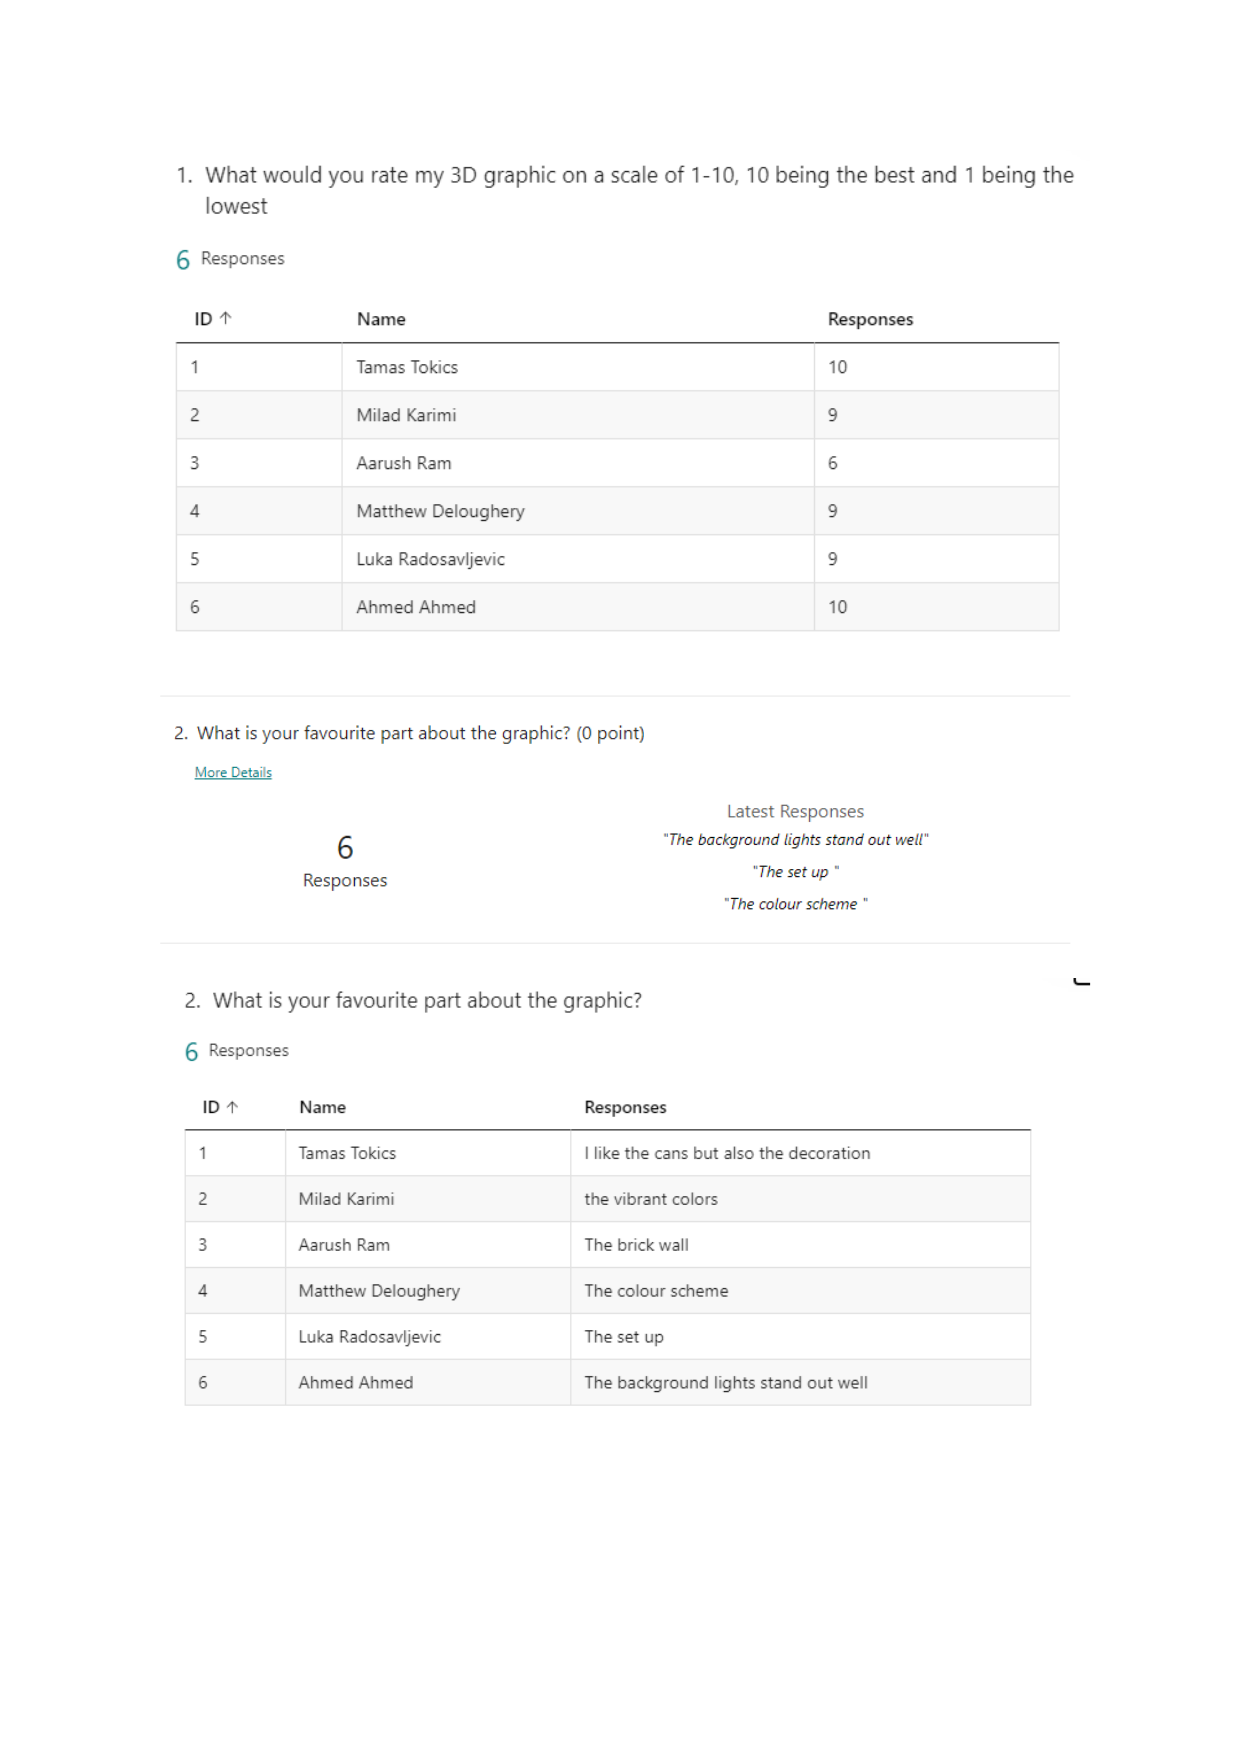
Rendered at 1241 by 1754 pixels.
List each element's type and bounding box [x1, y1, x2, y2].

picture [150, 150, 1091, 673]
picture [150, 691, 1091, 960]
picture [150, 978, 1091, 1463]
